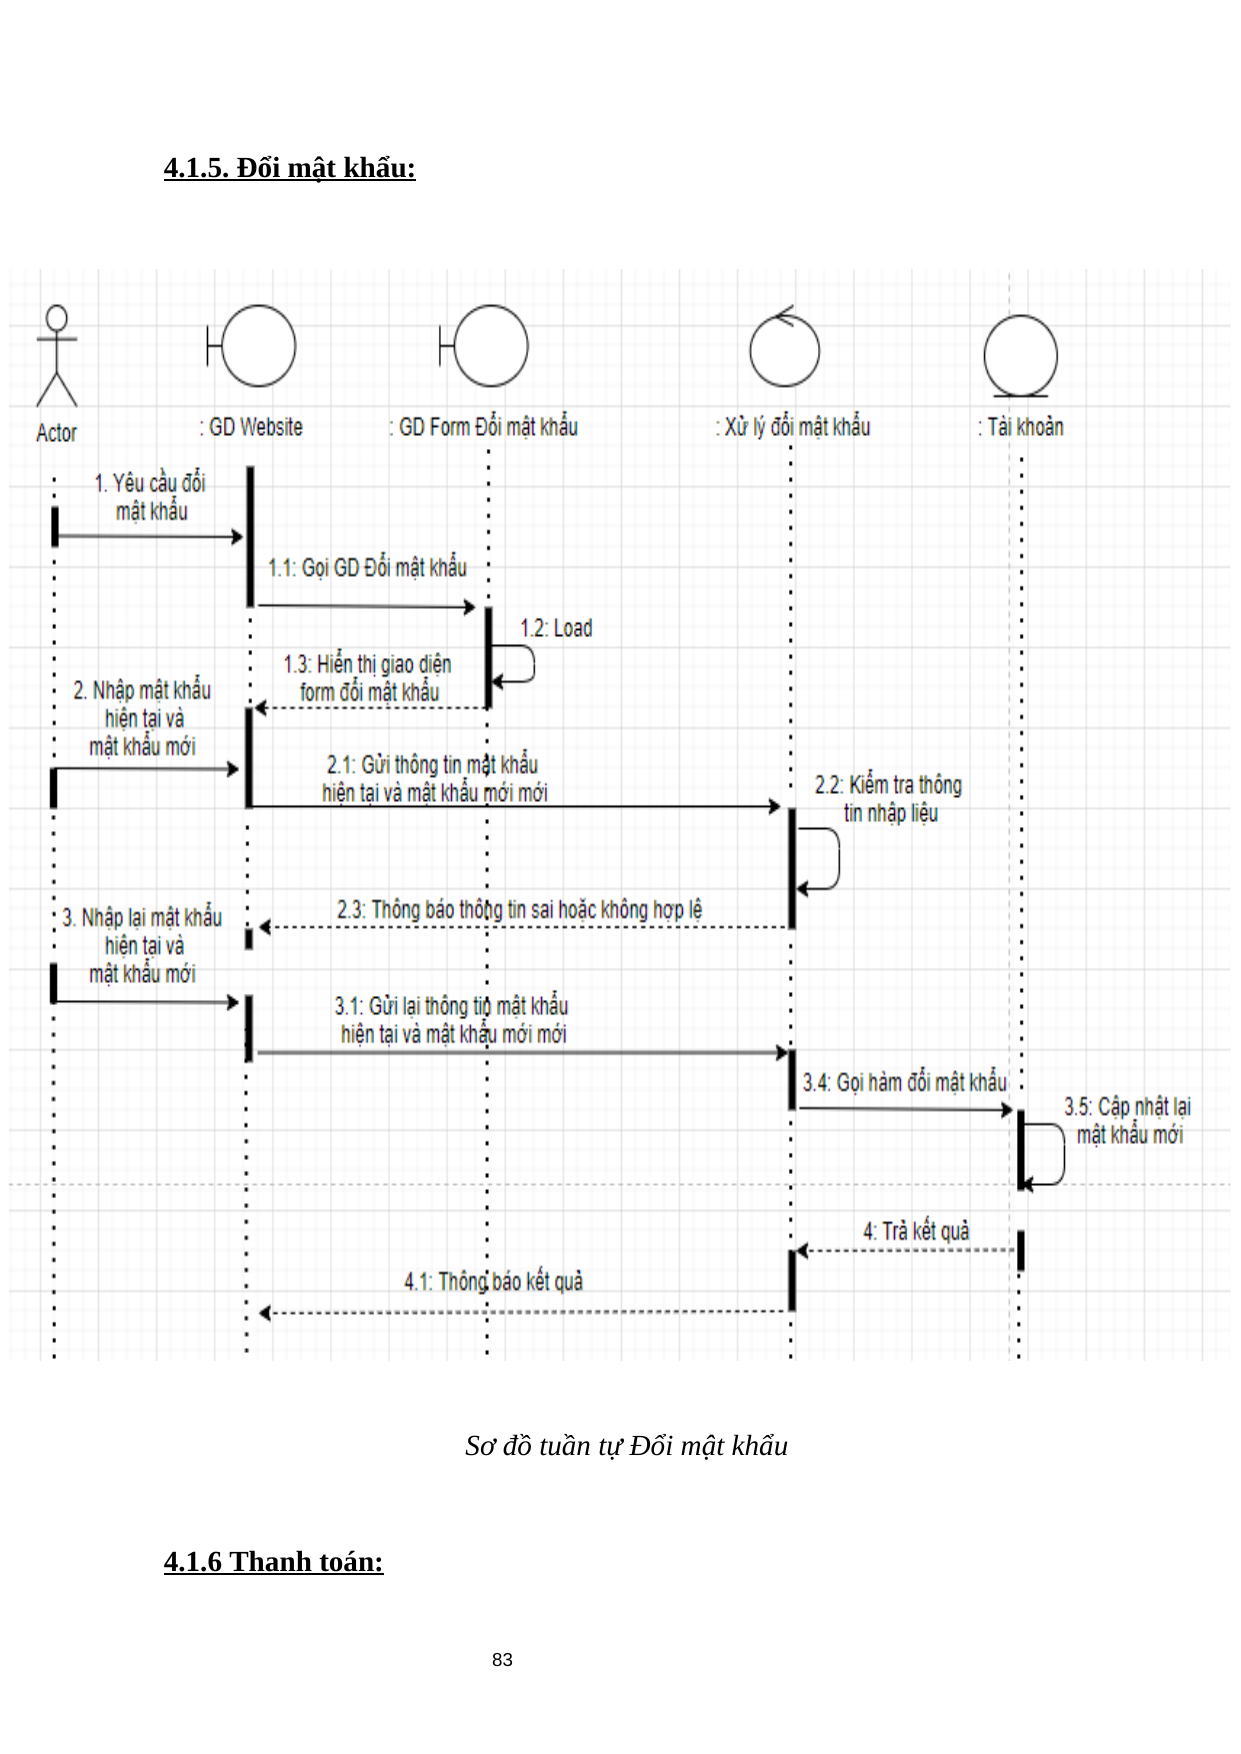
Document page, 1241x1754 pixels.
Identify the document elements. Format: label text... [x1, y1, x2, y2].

text 4.1.6 Thanh toán: [88, 1544, 1168, 1577]
picture [8, 269, 1231, 1361]
text Sơ đồ tuần tự Đổi mật khẩu [88, 1428, 1168, 1462]
text 4.1.5. Đổi mật khẩu: [88, 150, 1168, 183]
